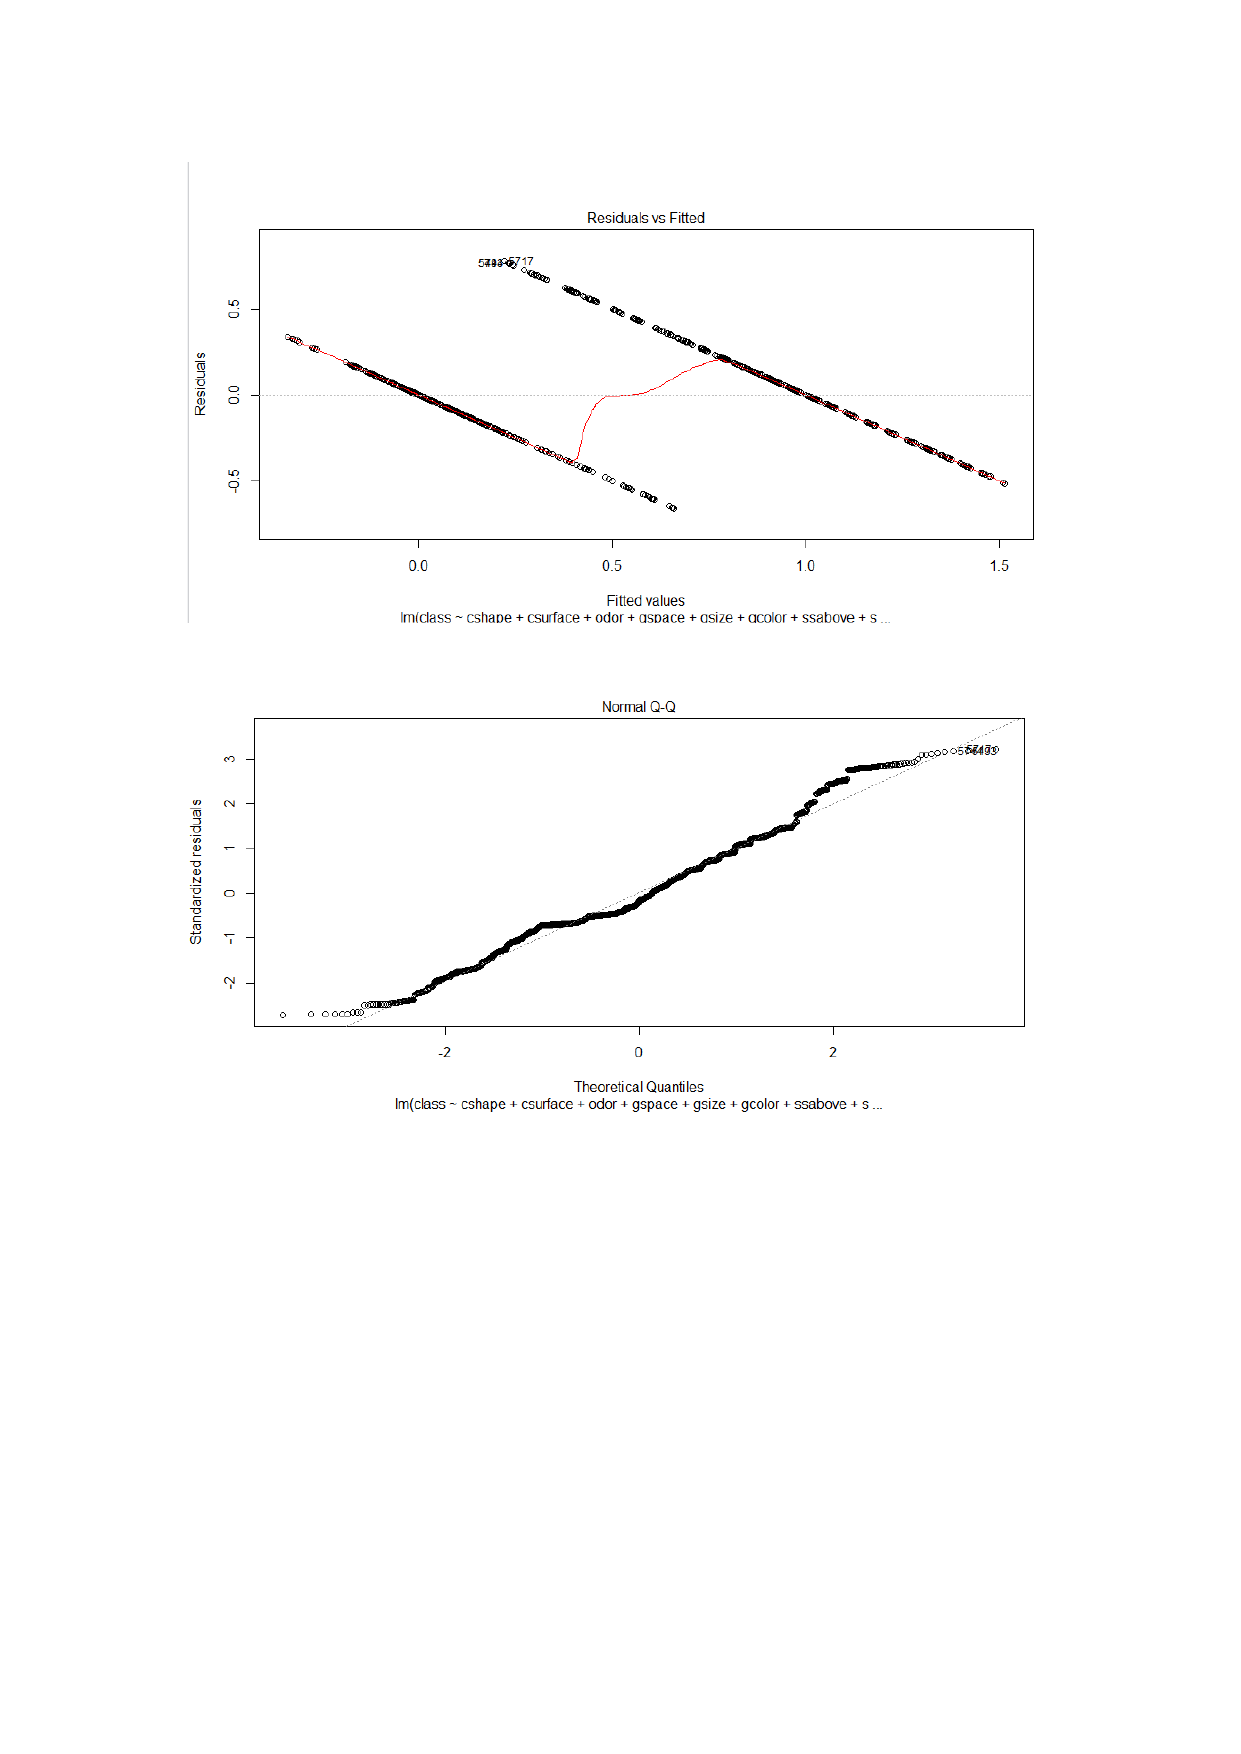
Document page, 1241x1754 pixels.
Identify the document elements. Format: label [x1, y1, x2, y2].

picture [187, 649, 1053, 1113]
picture [187, 162, 1053, 623]
